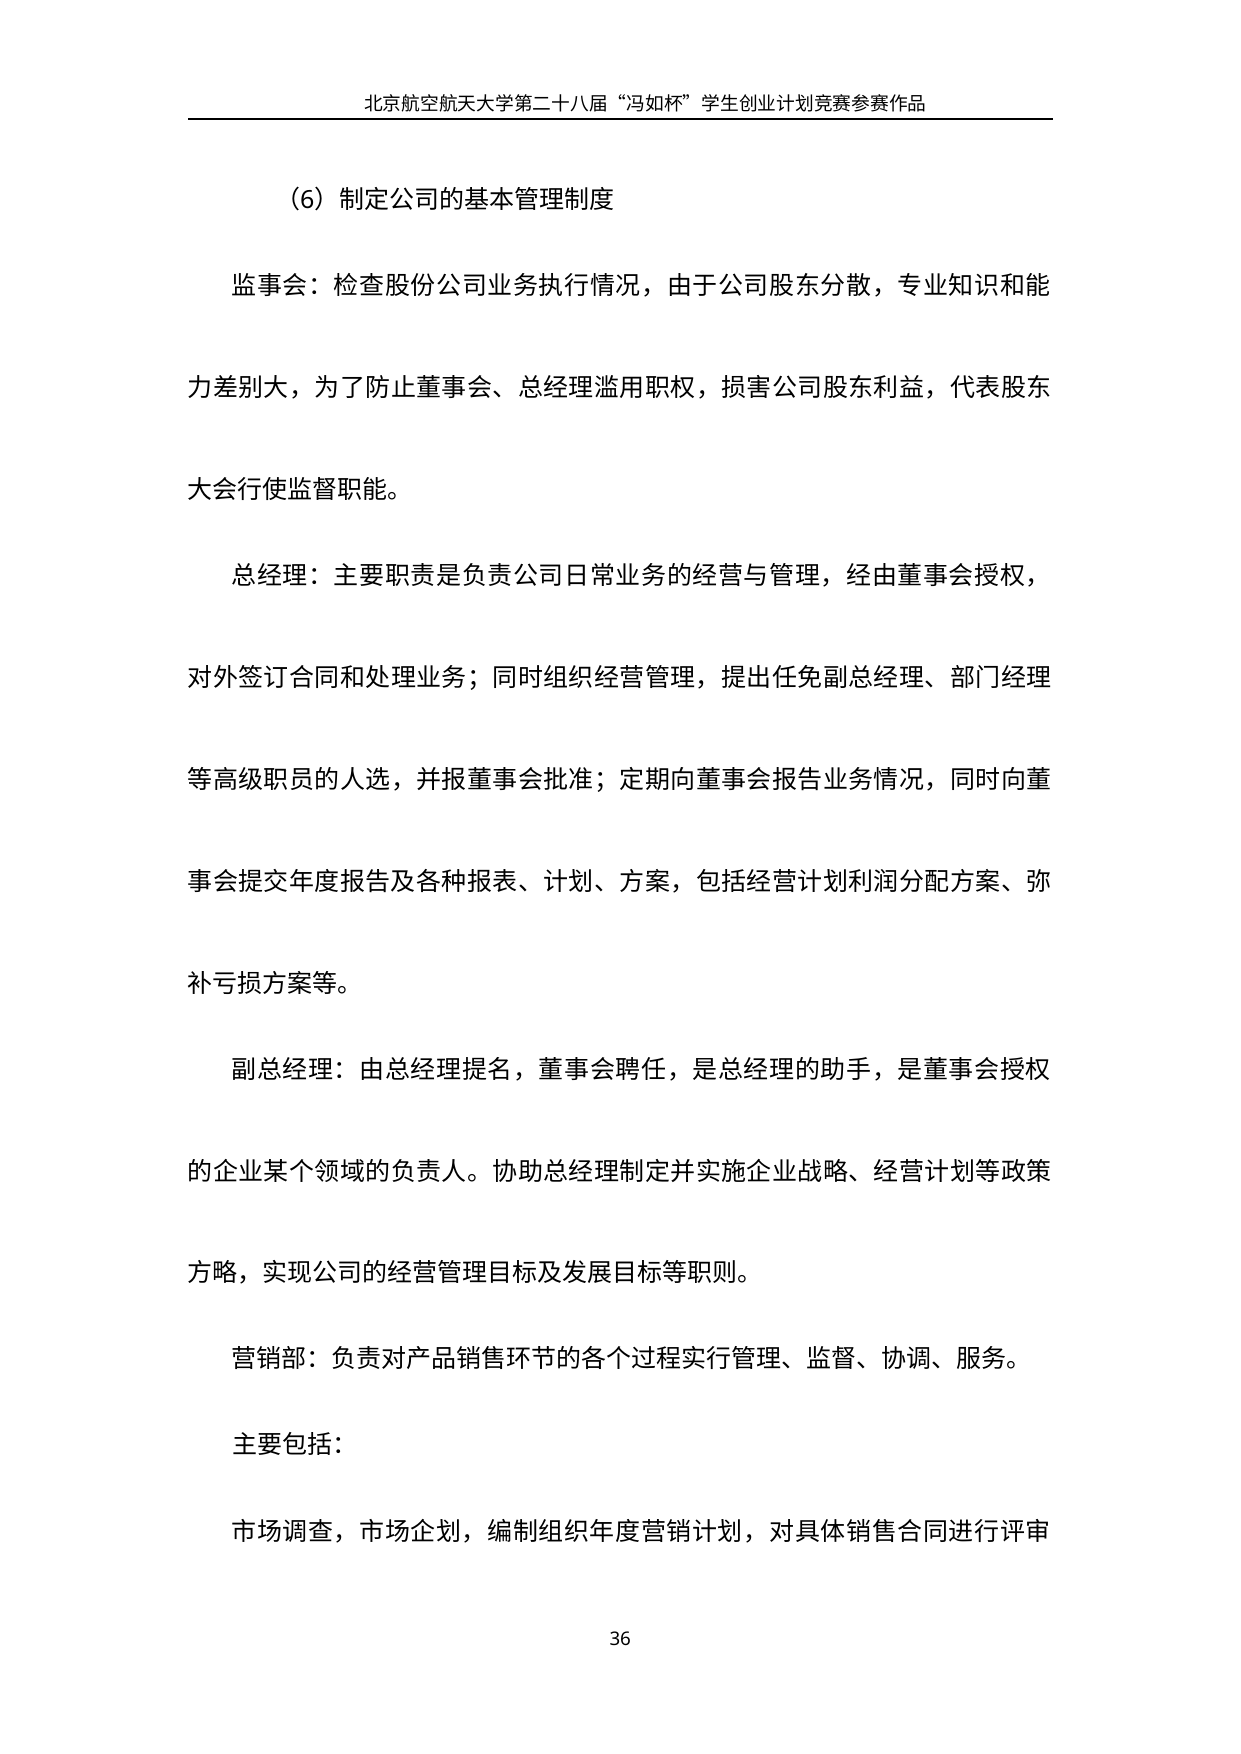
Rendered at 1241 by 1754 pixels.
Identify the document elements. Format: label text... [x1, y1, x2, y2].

text （6）制定公司的基本管理制度 [231, 164, 1053, 232]
text 副总经理：由总经理提名，董事会聘任，是总经理的助手，是董事会授权的企业某个领域的负责人。协助总经理制定并实施企业战略、经营计划等政策方略，实现公司的经营管理目标及发展目标等职则。 [187, 1033, 1053, 1305]
text 监事会：检查股份公司业务执行情况，由于公司股东分散，专业知识和能力差别大，为了防止董事会、总经理滥用职权，损害公司股东利益，代表股东大会行使监督职能。 [187, 250, 1053, 522]
list 主要包括： [232, 1409, 1053, 1477]
text 总经理：主要职责是负责公司日常业务的经营与管理，经由董事会授权，对外签订合同和处理业务；同时组织经营管理，提出任免副总经理、部门经理等高级职员的人选，并报董事会批准；定期向董事会报告业务情况，同时向董事会提交年度报告及各种报表、计划、方案，包括经营计划利润分配方案、弥补亏损方案等。 [187, 540, 1053, 1015]
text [187, 1495, 1053, 1563]
text 营销部：负责对产品销售环节的各个过程实行管理、监督、协调、服务。 [187, 1323, 1053, 1391]
